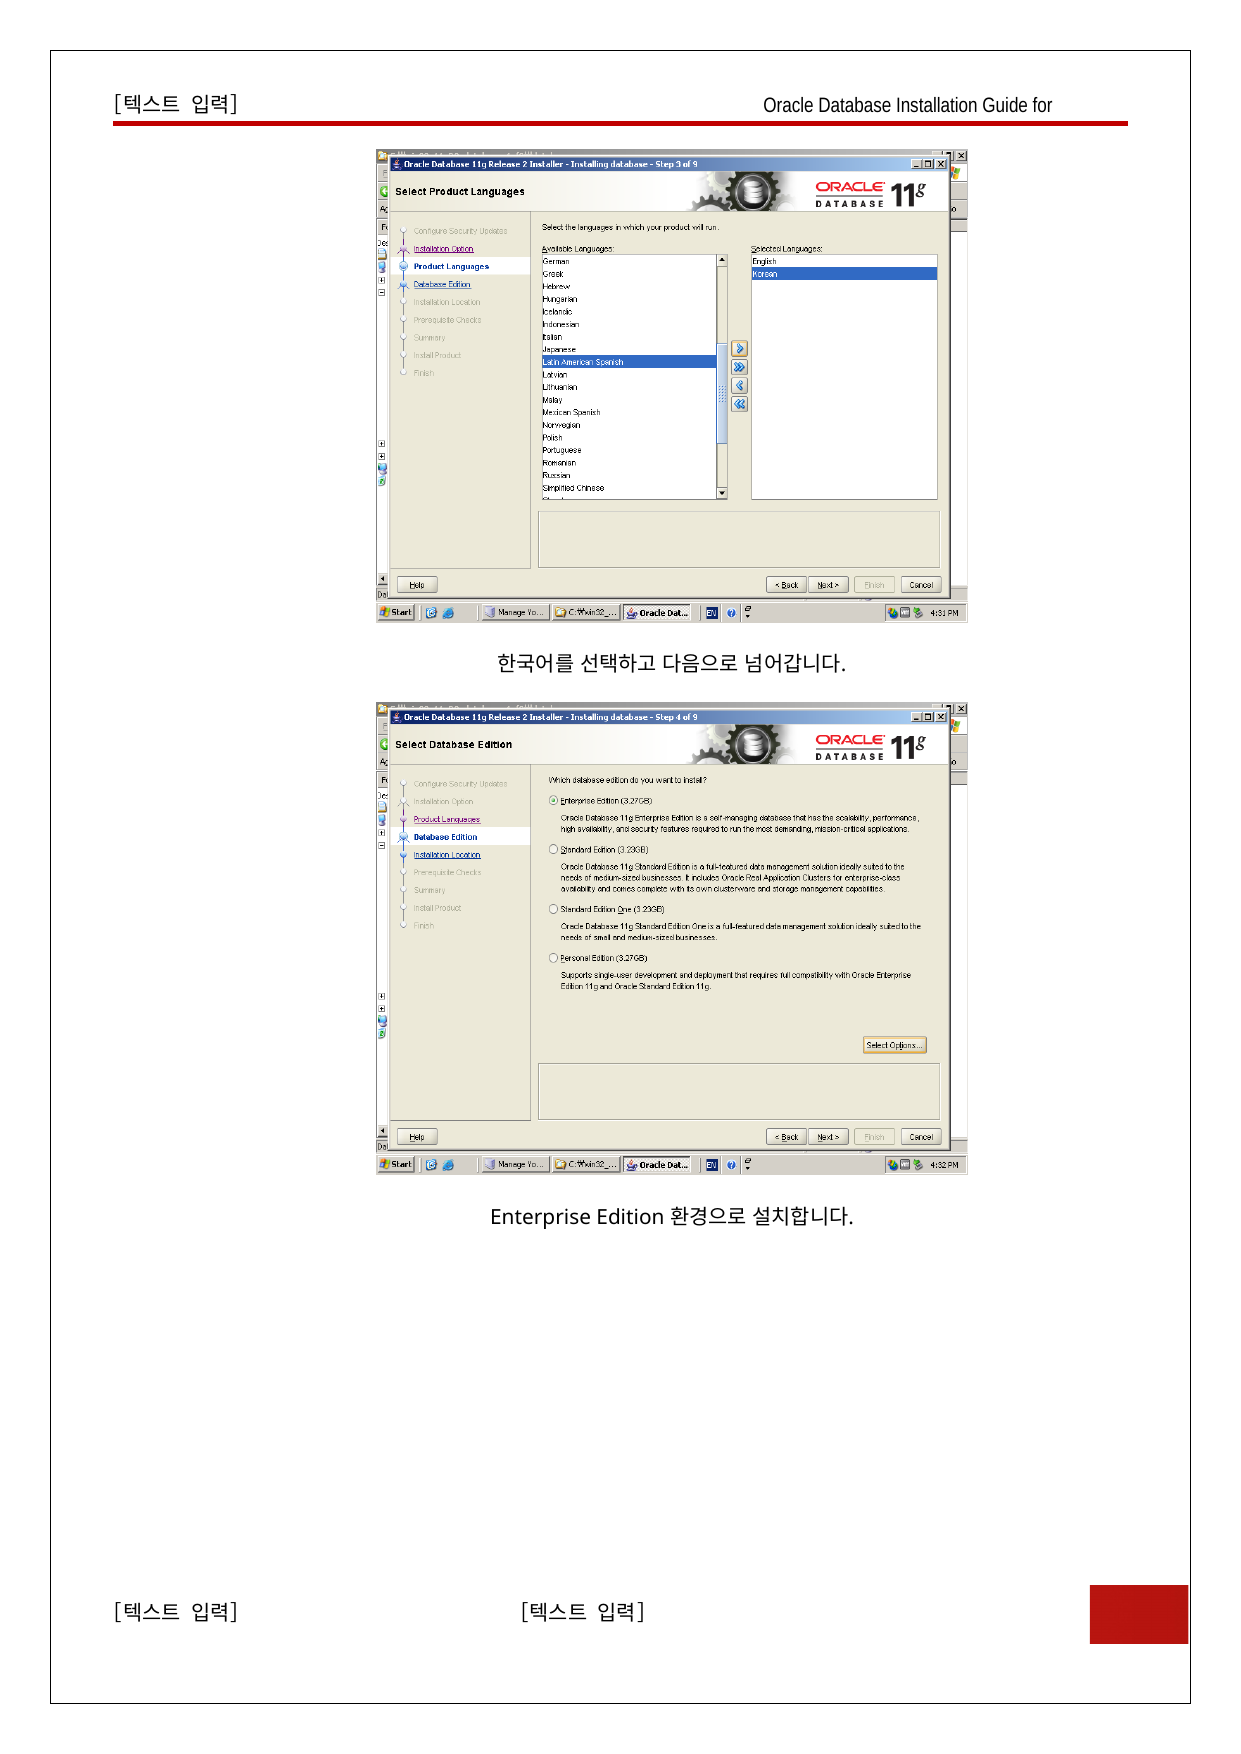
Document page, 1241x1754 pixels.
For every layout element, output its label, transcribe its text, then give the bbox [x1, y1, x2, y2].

text Enterprise Edition 환경으로 설치합니다. [216, 1200, 1128, 1230]
picture [1089, 1585, 1189, 1644]
text 한국어를 선택하고 다음으로 넘어갑니다. [216, 647, 1128, 678]
picture [376, 149, 968, 623]
picture [376, 702, 968, 1175]
